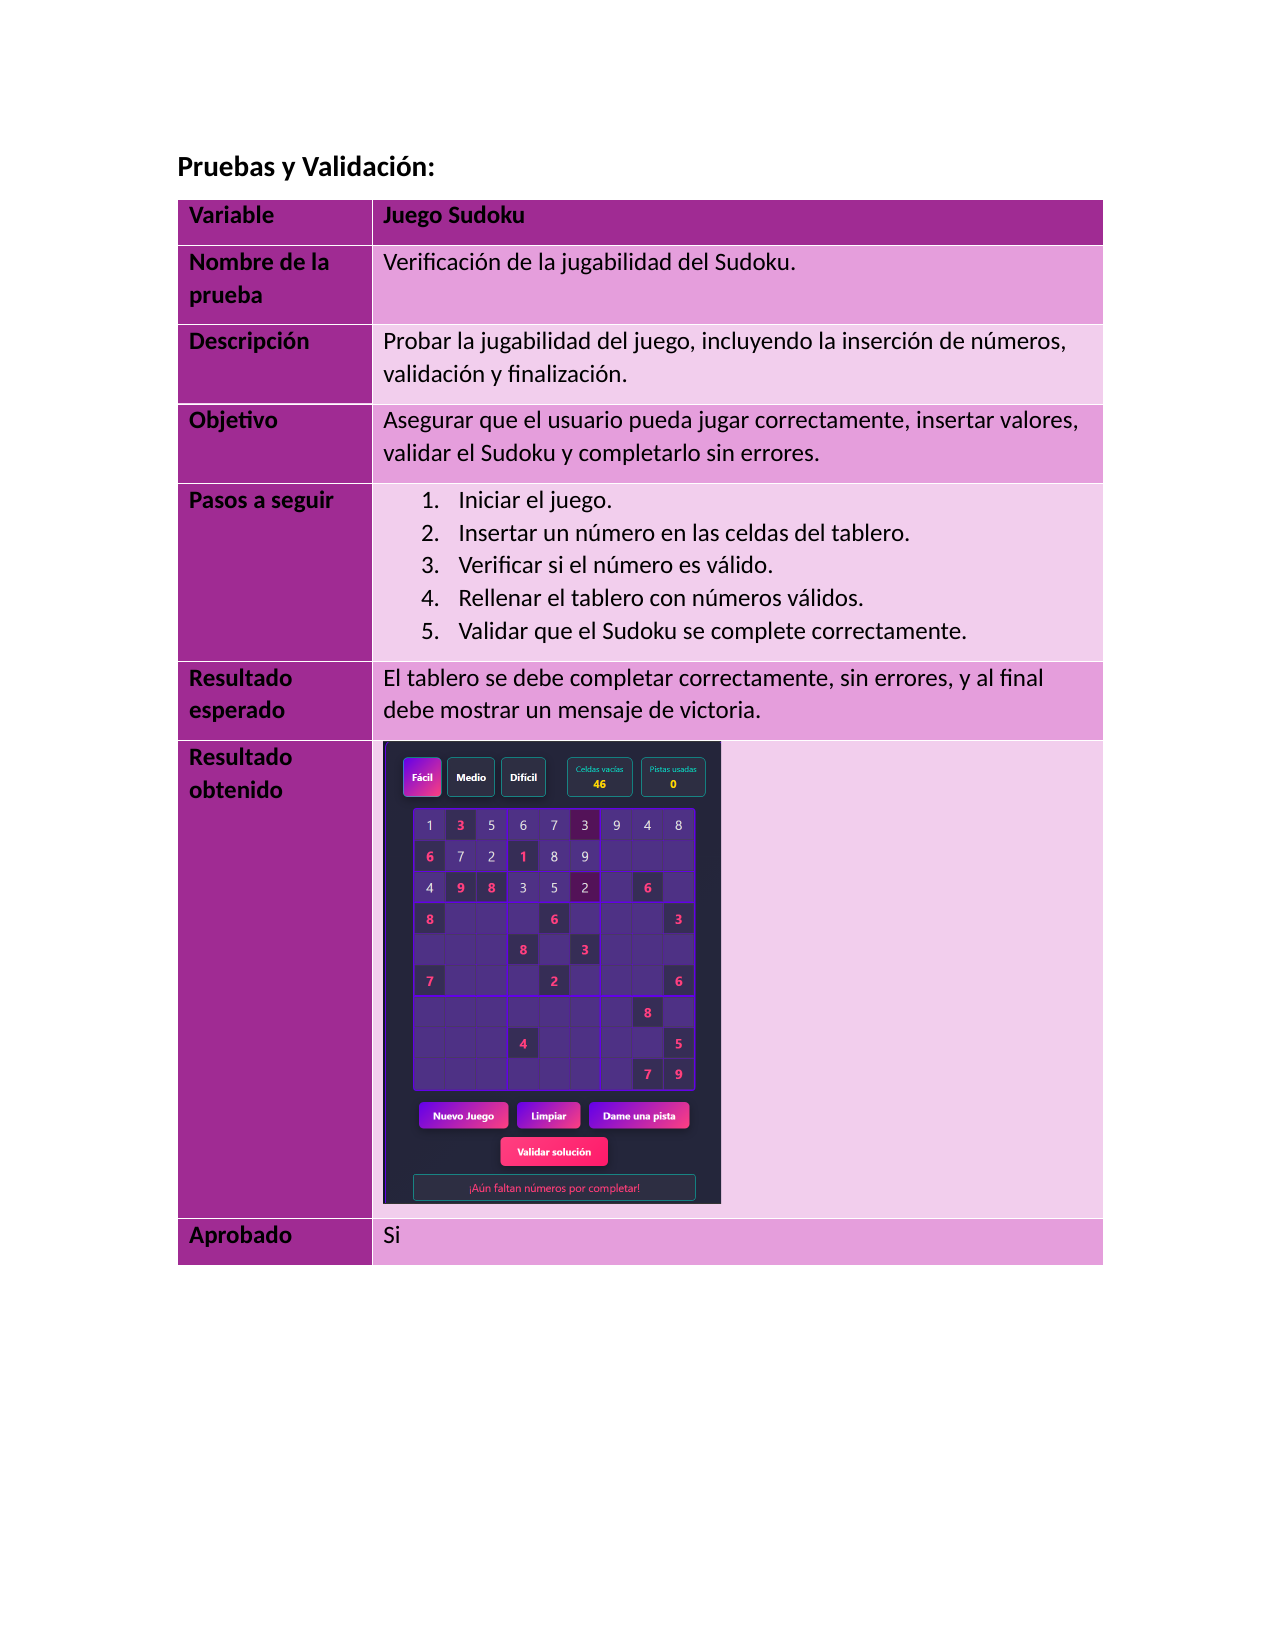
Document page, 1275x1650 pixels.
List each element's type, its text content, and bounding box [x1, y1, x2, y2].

table_cell Verificación de la jugabilidad del Sudoku. [373, 246, 1103, 324]
table_cell Aprobado [178, 1219, 372, 1265]
table_cell Descripción [178, 325, 372, 403]
table_cell Resultado obtenido [178, 741, 372, 1218]
picture [383, 741, 722, 1204]
table_header Juego Sudoku [373, 200, 1103, 245]
table_cell Pasos a seguir [178, 484, 372, 661]
table_cell Probar la jugabilidad del juego, incluyendo la inserción de números, validación y finalización. [373, 325, 1103, 403]
table_cell Objetivo [178, 405, 372, 483]
table_cell Resultado esperado [178, 662, 372, 740]
table_cell El tablero se debe completar correctamente, sin errores, y al final debe mostrar un mensaje de victoria. [373, 662, 1103, 740]
table_cell [373, 741, 1103, 1218]
text Pruebas y Validación: [177, 148, 1104, 183]
table_header Variable [178, 200, 372, 245]
table_cell Asegurar que el usuario pueda jugar correctamente, insertar valores, validar el Sudoku y completarlo sin errores. [373, 405, 1103, 483]
table_cell Nombre de la prueba [178, 246, 372, 324]
table_cell Si [373, 1219, 1103, 1265]
table_cell Iniciar el juego. Insertar un número en las celdas del tablero. Verificar si el número es válido. Rellenar el tablero con números válidos. Validar que el Sudoku se complete correctamente. [373, 484, 1103, 661]
